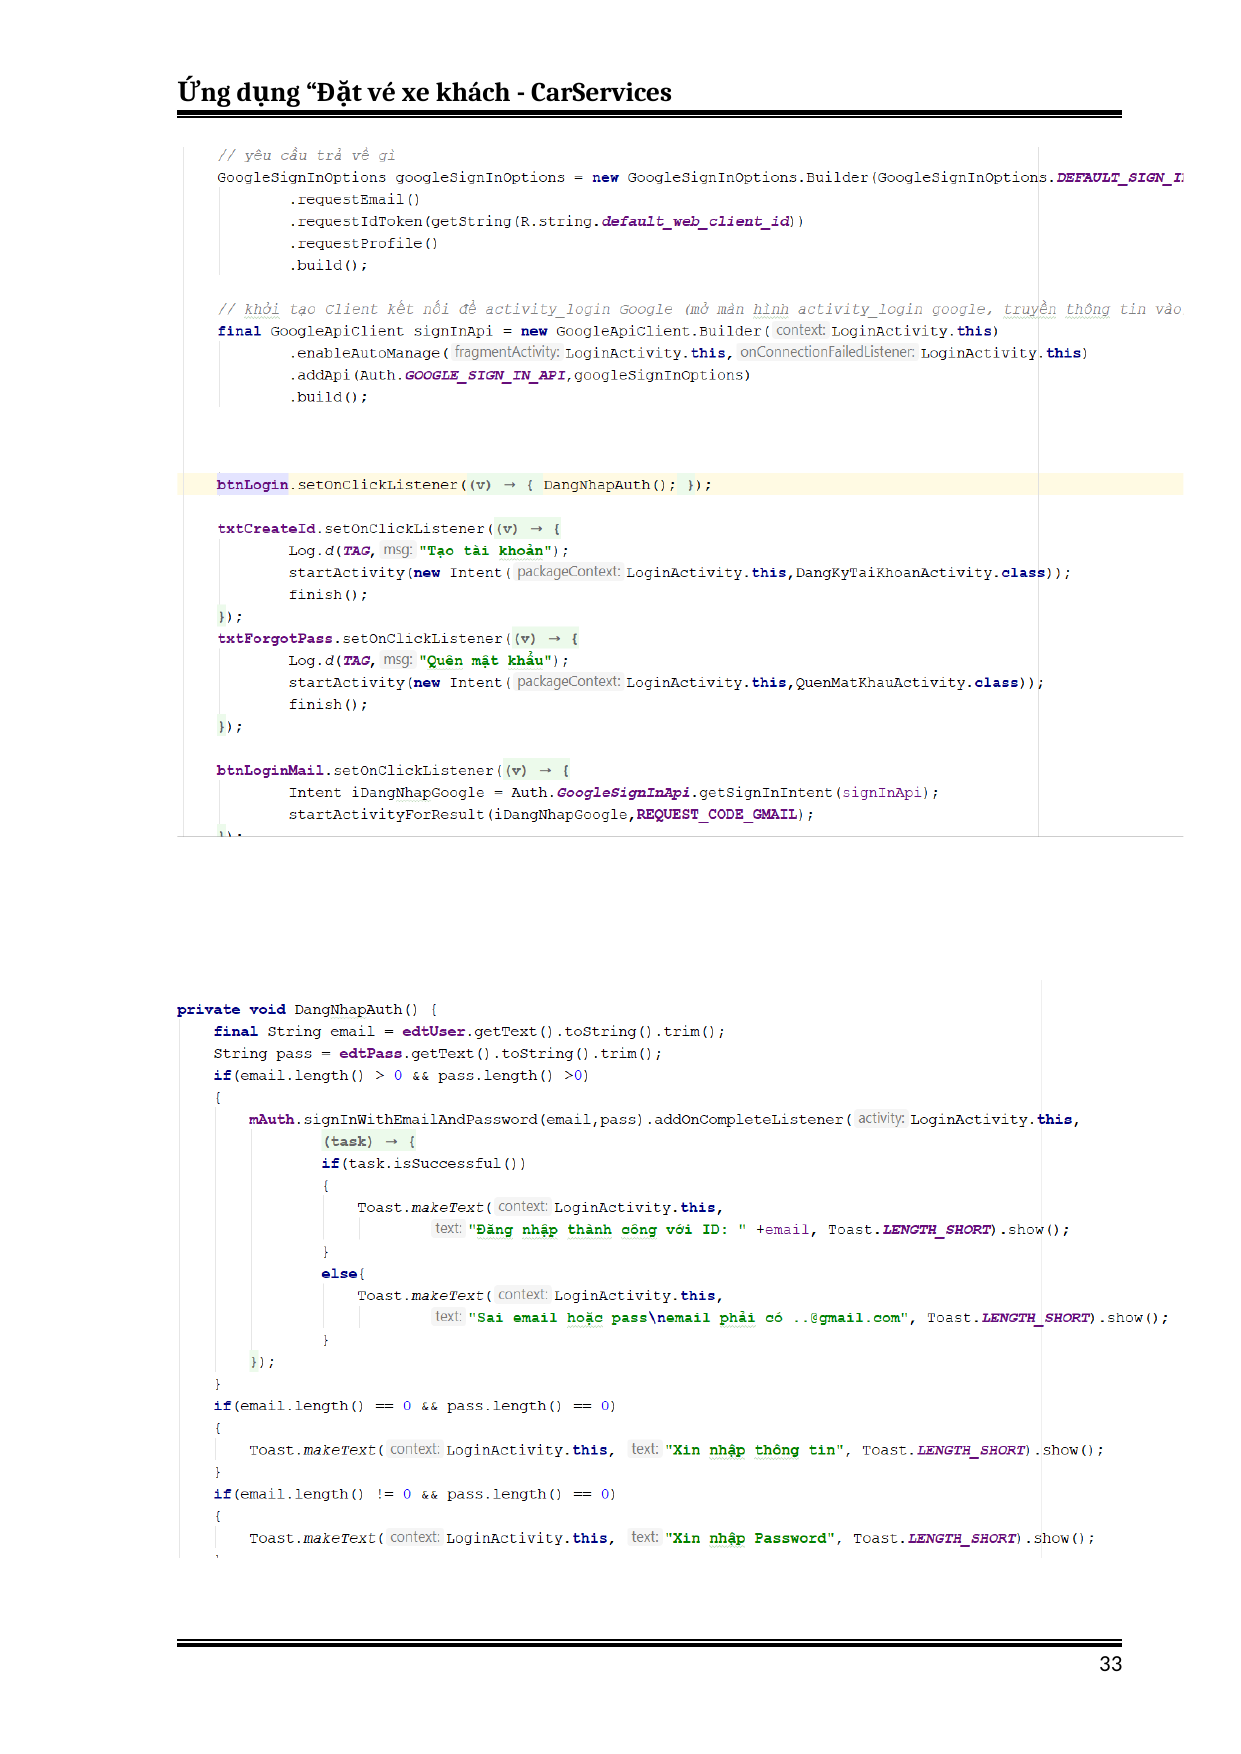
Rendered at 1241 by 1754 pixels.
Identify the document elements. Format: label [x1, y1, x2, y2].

picture [177, 147, 1184, 837]
picture [177, 980, 1190, 1558]
